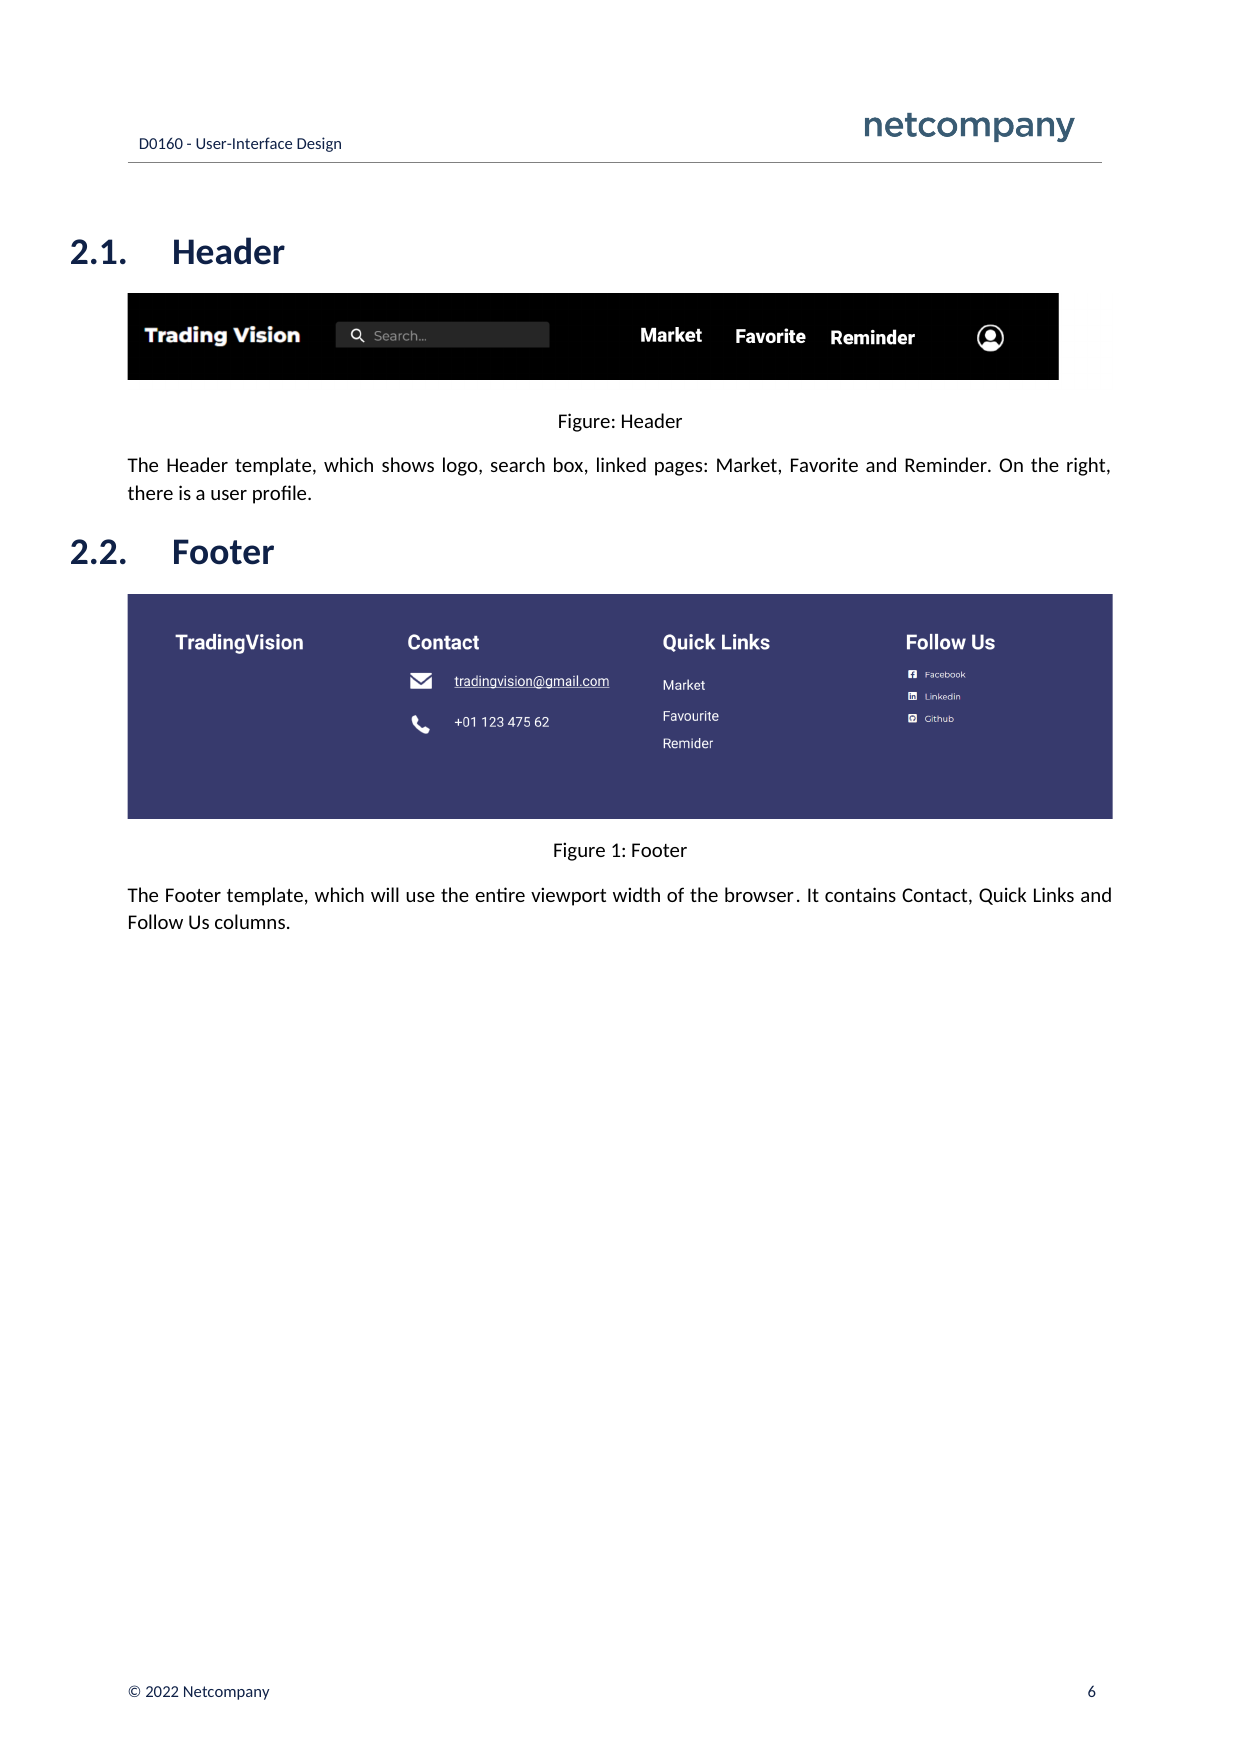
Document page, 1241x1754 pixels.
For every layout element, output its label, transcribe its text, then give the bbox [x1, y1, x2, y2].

text The Header template, which shows logo, search box, linked pages: Market, Favorite and Reminder. On the right, there is a user profile. [127, 452, 1113, 505]
subtitle Header [127, 228, 1113, 273]
text Figure: Header [127, 408, 1113, 434]
picture [127, 293, 1113, 390]
picture [127, 594, 1113, 819]
picture [847, 102, 1092, 150]
text The Footer template, which will use the entire viewport width of the browser. It contains Contact, Quick Links and Follow Us columns. [127, 882, 1113, 934]
text Figure 1: Footer [127, 838, 1113, 863]
subtitle Footer [127, 528, 1113, 574]
